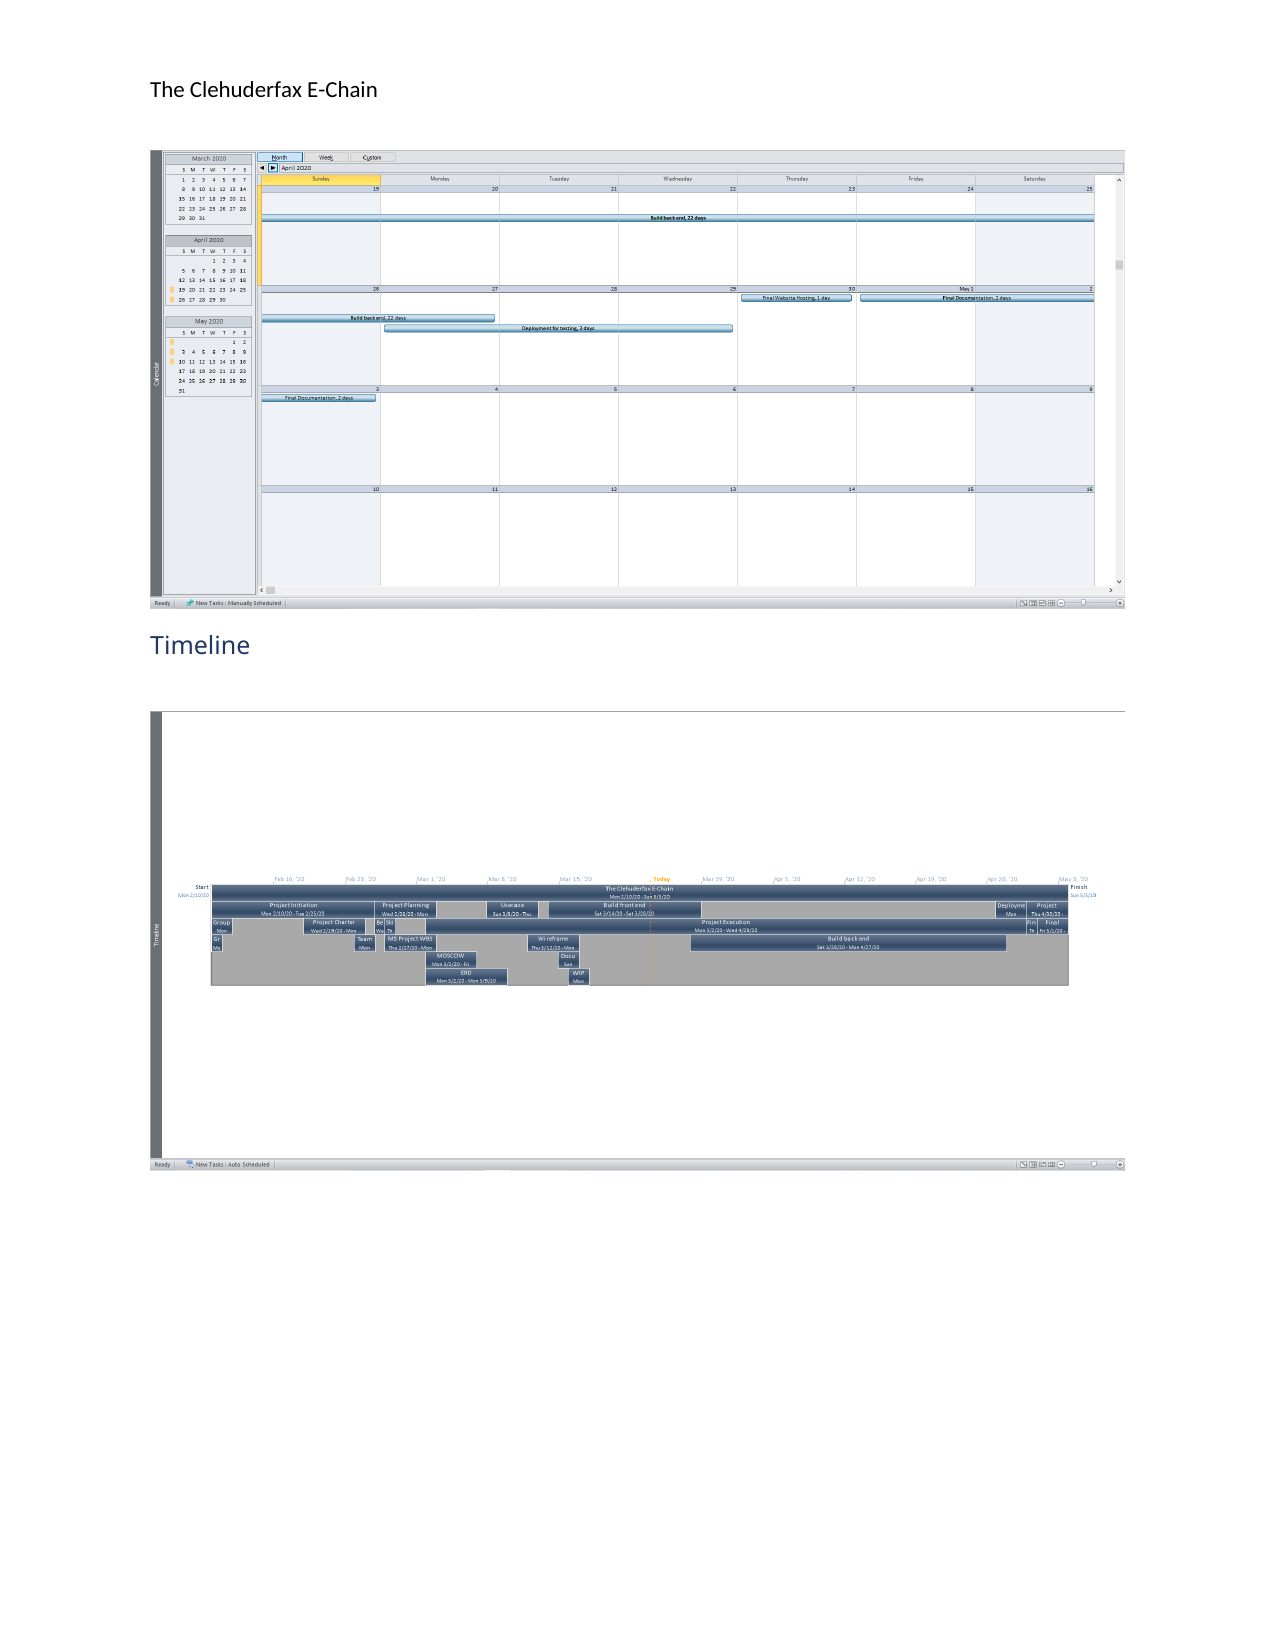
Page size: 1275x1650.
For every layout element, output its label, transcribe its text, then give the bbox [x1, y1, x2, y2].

picture [150, 150, 1125, 609]
subtitle Timeline [150, 628, 1125, 662]
picture [150, 711, 1125, 1171]
